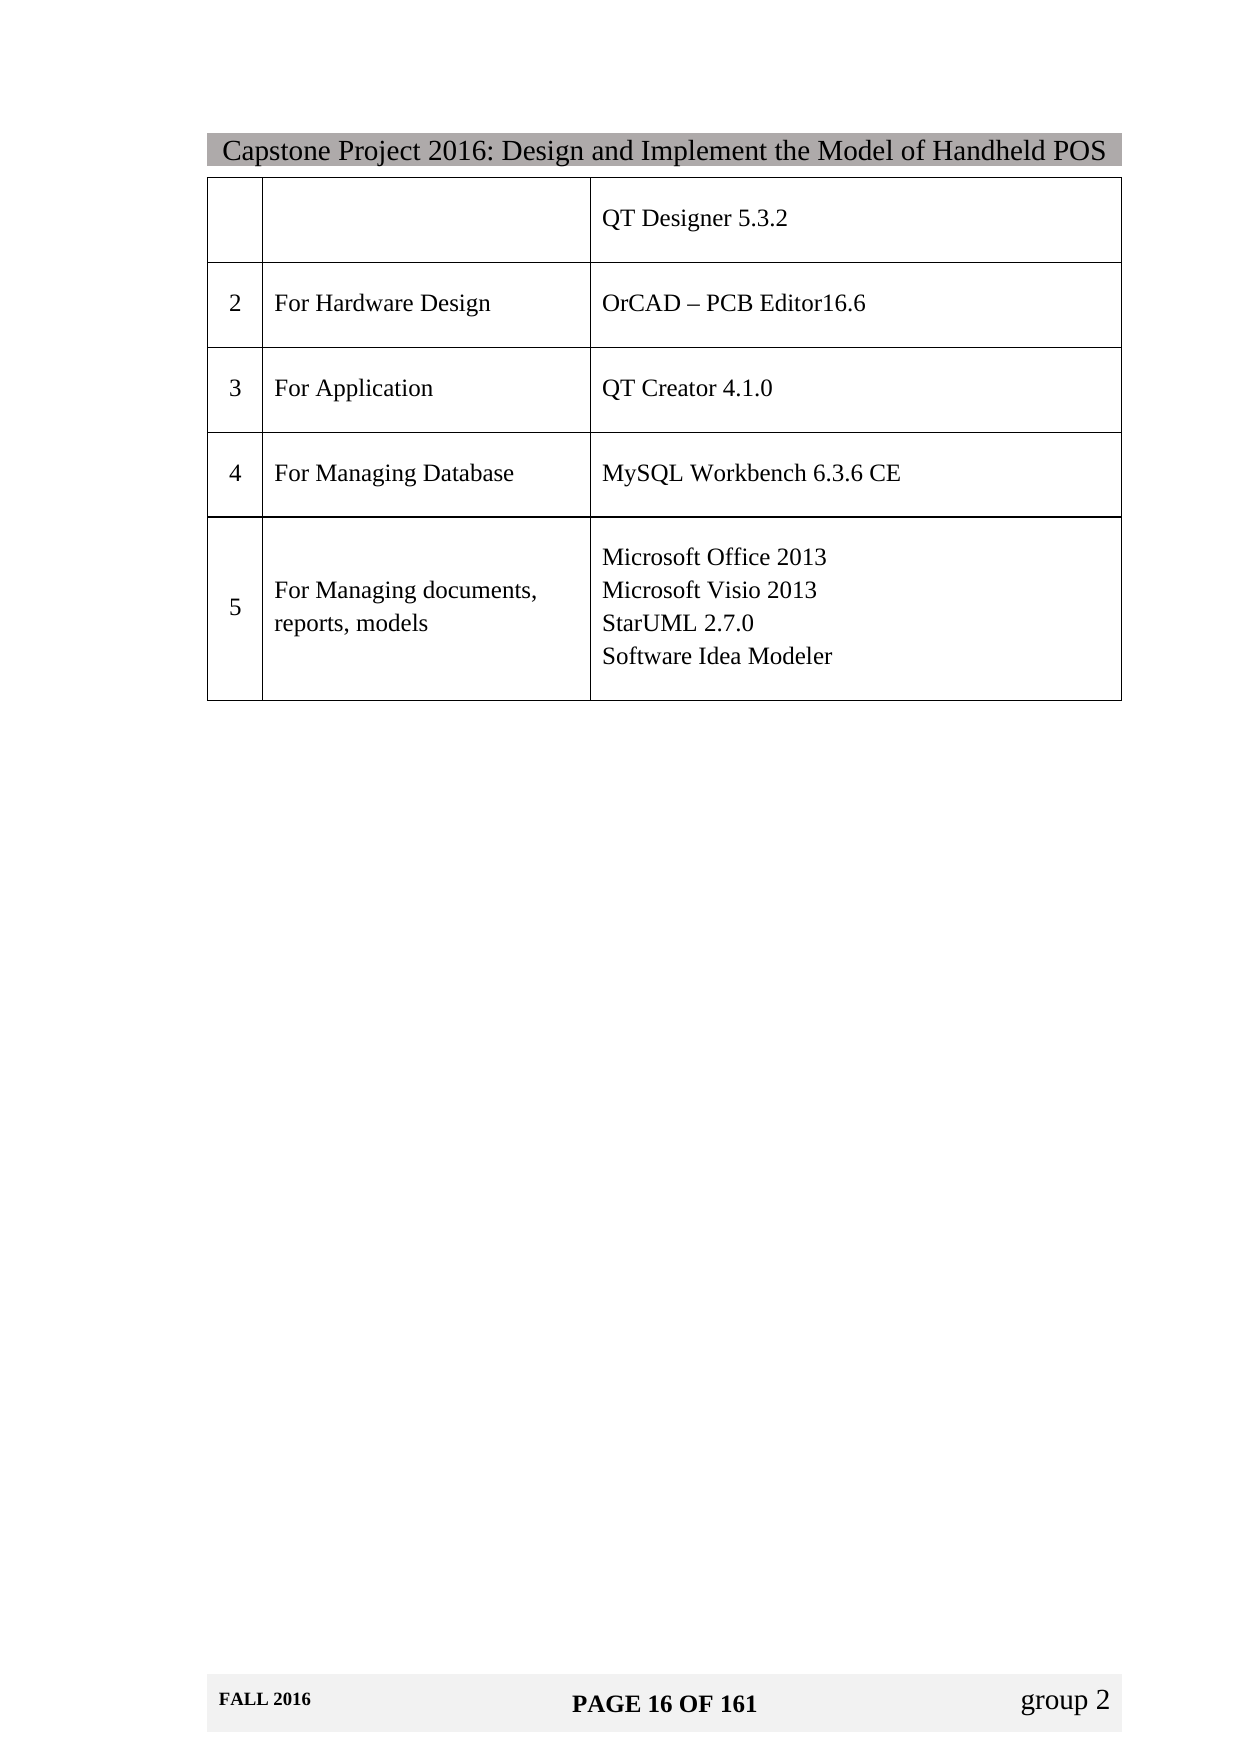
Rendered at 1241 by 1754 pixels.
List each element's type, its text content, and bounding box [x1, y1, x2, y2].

table_cell 1 [208, 178, 262, 262]
table_cell OrCAD – PCB Editor16.6 [591, 263, 1121, 347]
table_cell For Application [263, 348, 590, 432]
table_cell QT Creator 4.1.0 [591, 348, 1121, 432]
table_cell For Managing documents, reports, models [263, 518, 590, 700]
table_cell For Hardware Design [263, 263, 590, 347]
table_cell 3 [208, 348, 262, 432]
table_cell 2 [208, 263, 262, 347]
table_cell MySQL Workbench 6.3.6 CE [591, 433, 1121, 516]
table_cell For Managing Database [263, 433, 590, 516]
table_cell 5 [208, 518, 262, 700]
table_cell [591, 178, 1121, 262]
table_cell 4 [208, 433, 262, 516]
table_cell Microsoft Office 2013 Microsoft Visio 2013 StarUML 2.7.0 Software Idea Modeler [591, 518, 1121, 700]
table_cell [263, 178, 590, 262]
